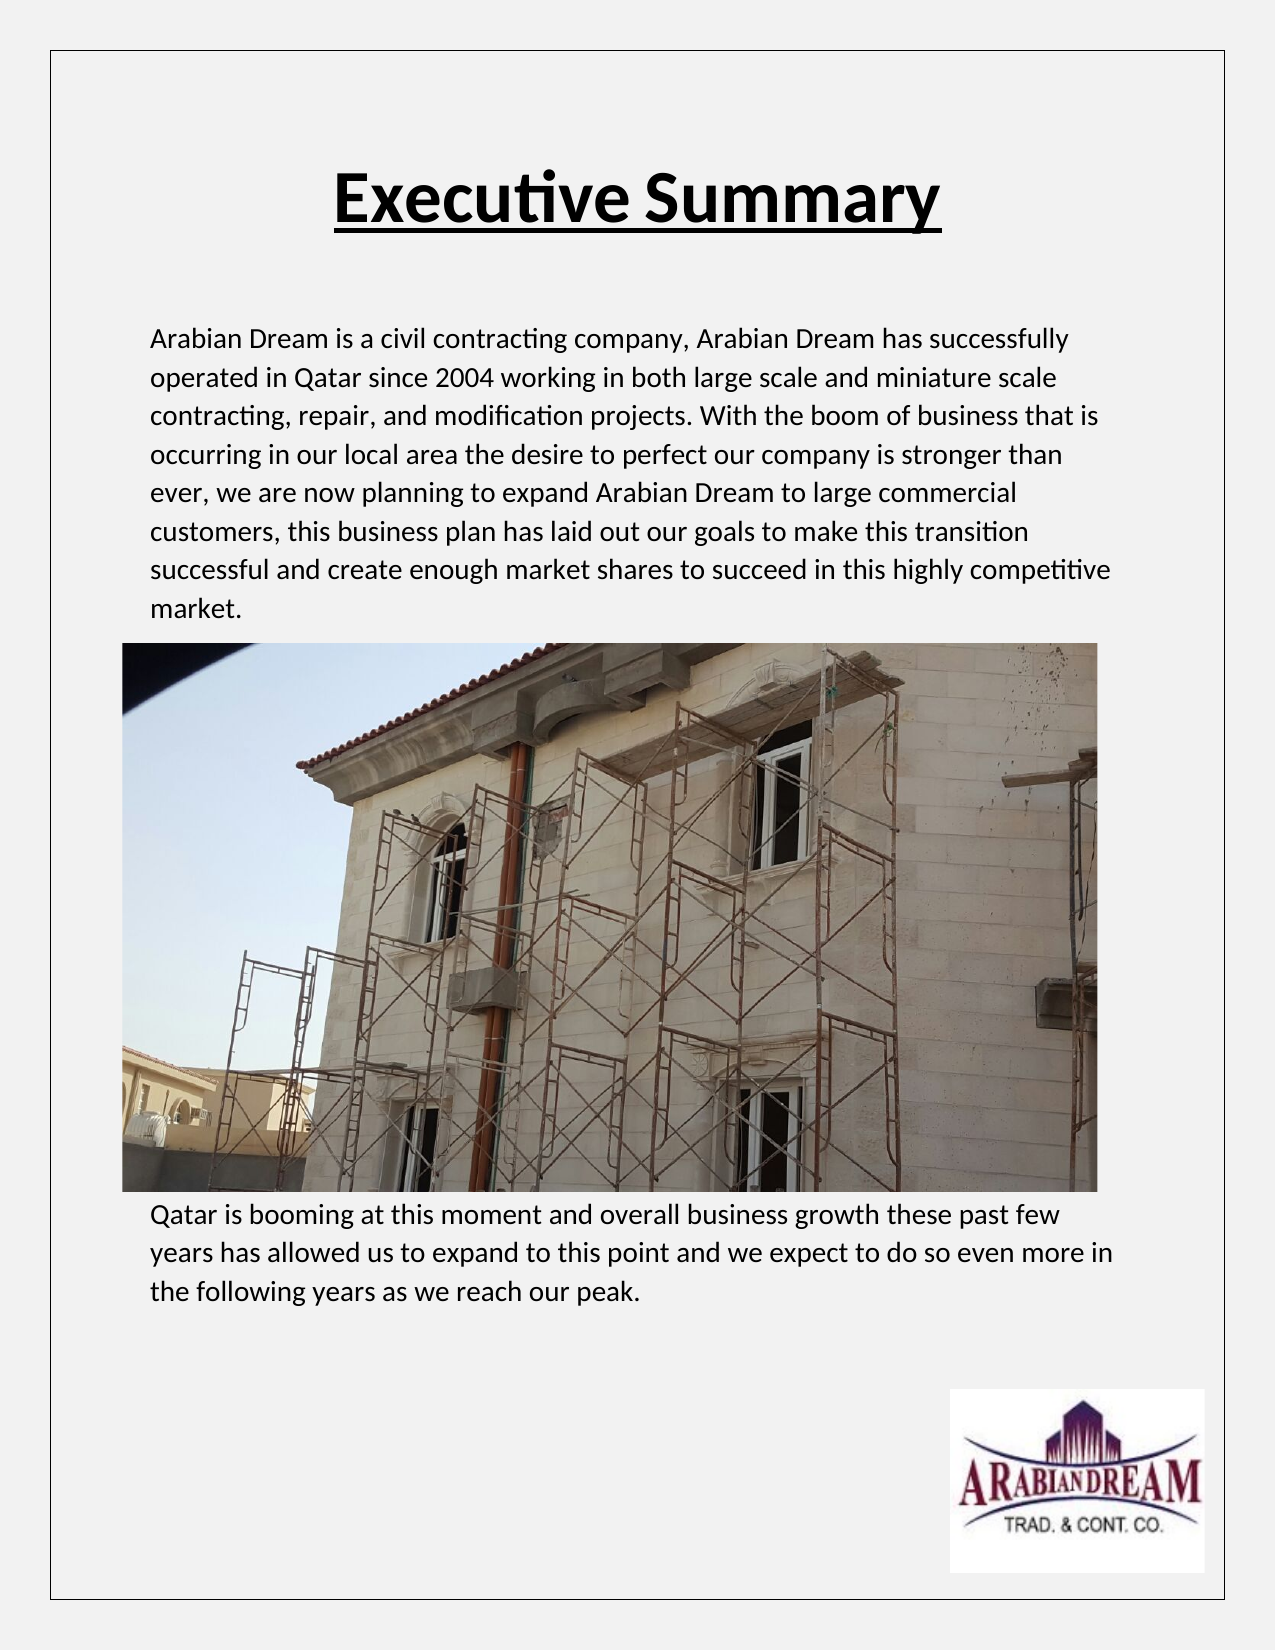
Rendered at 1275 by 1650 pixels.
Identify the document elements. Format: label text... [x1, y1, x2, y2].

text Executive Summary [150, 150, 1125, 242]
picture [122, 643, 1098, 1192]
picture [950, 1389, 1205, 1573]
text Qatar is booming at this moment and overall business growth these past few years has allowed us to expand to this point and we expect to do so even more in the following years as we reach our peak. [150, 1196, 1125, 1308]
text Arabian Dream is a civil contracting company, Arabian Dream has successfully operated in Qatar since 2004 working in both large scale and miniature scale contracting, repair, and modification projects. With the boom of business that is occurring in our local area the desire to perfect our company is stronger than ever, we are now planning to expand Arabian Dream to large commercial customers, this business plan has laid out our goals to make this transition successful and create enough market shares to succeed in this highly competitive market. [150, 321, 1125, 625]
